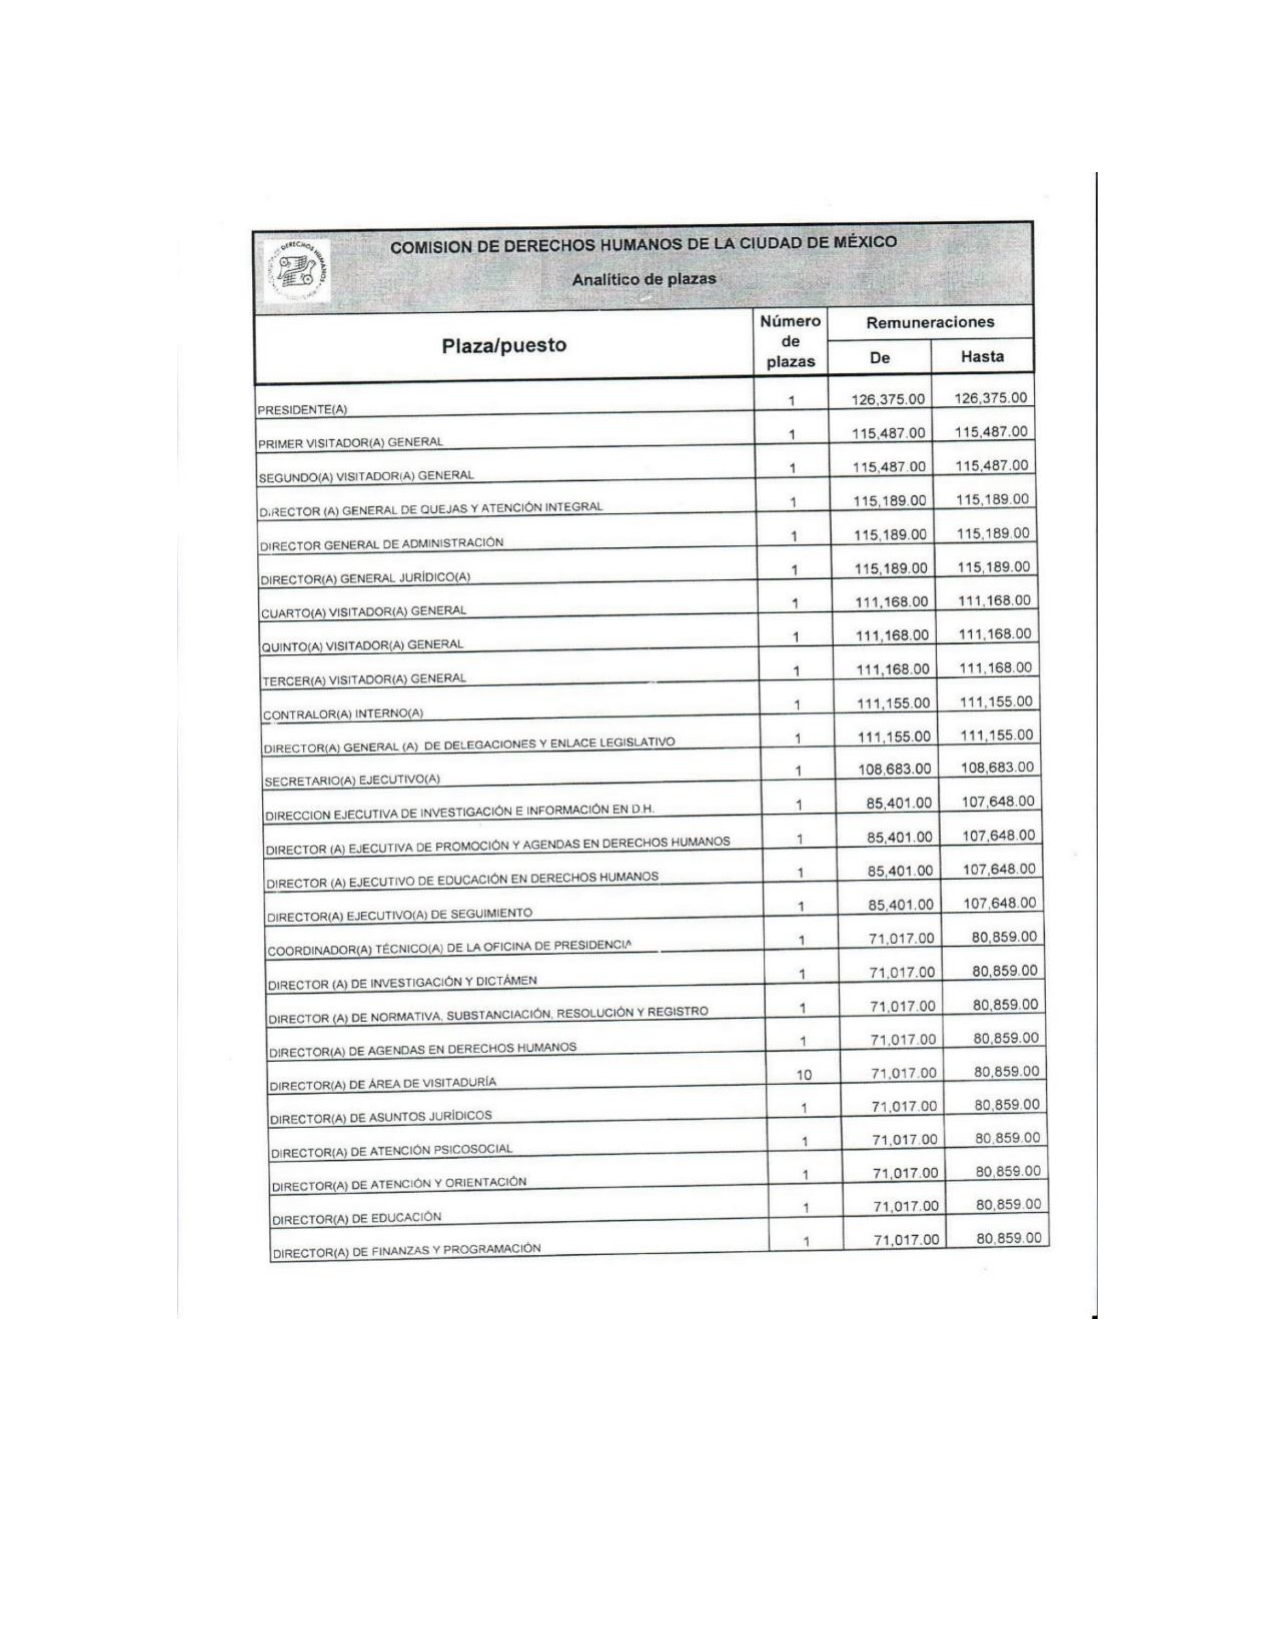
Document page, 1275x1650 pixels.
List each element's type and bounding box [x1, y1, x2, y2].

picture [177, 172, 1098, 1319]
